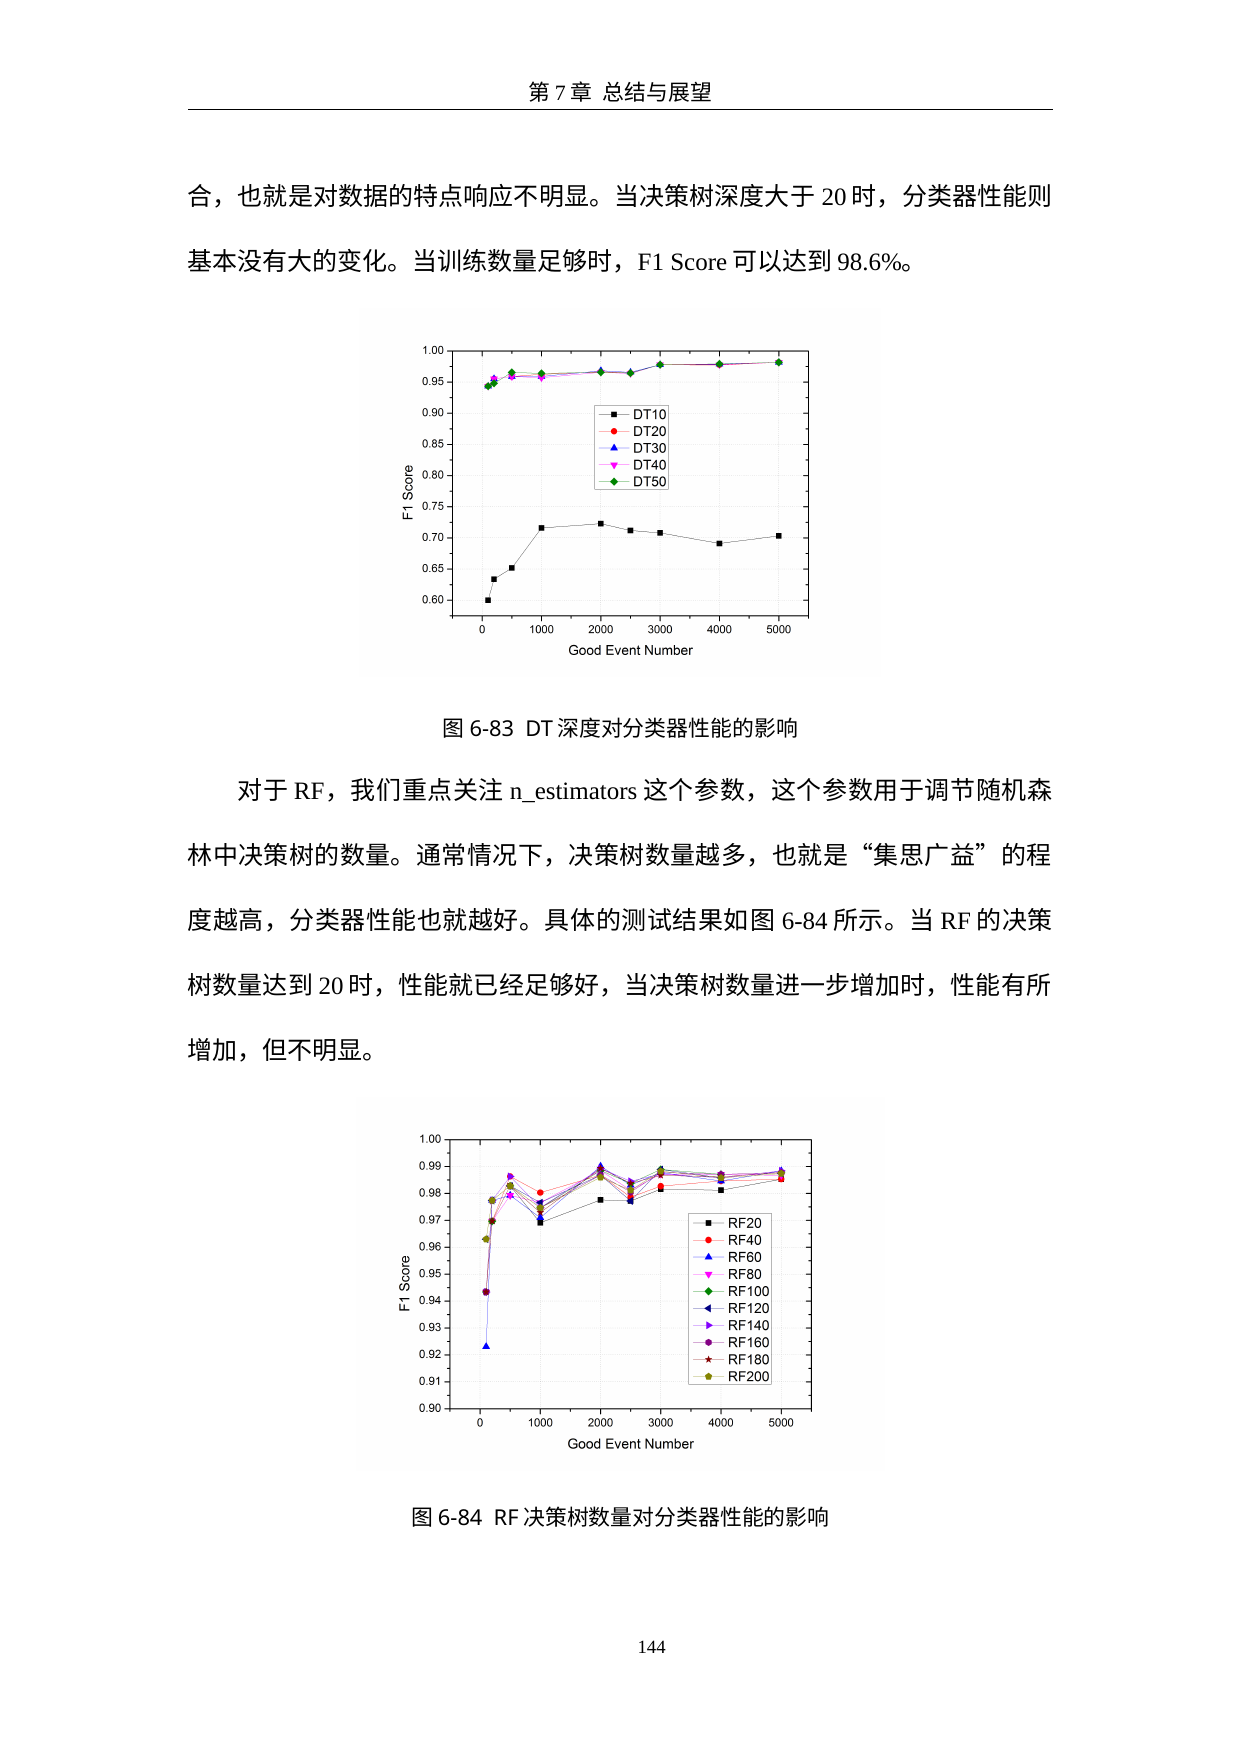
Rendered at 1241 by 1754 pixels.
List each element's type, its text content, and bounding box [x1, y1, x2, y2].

picture [359, 308, 881, 677]
picture [355, 1097, 885, 1471]
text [187, 162, 1053, 292]
